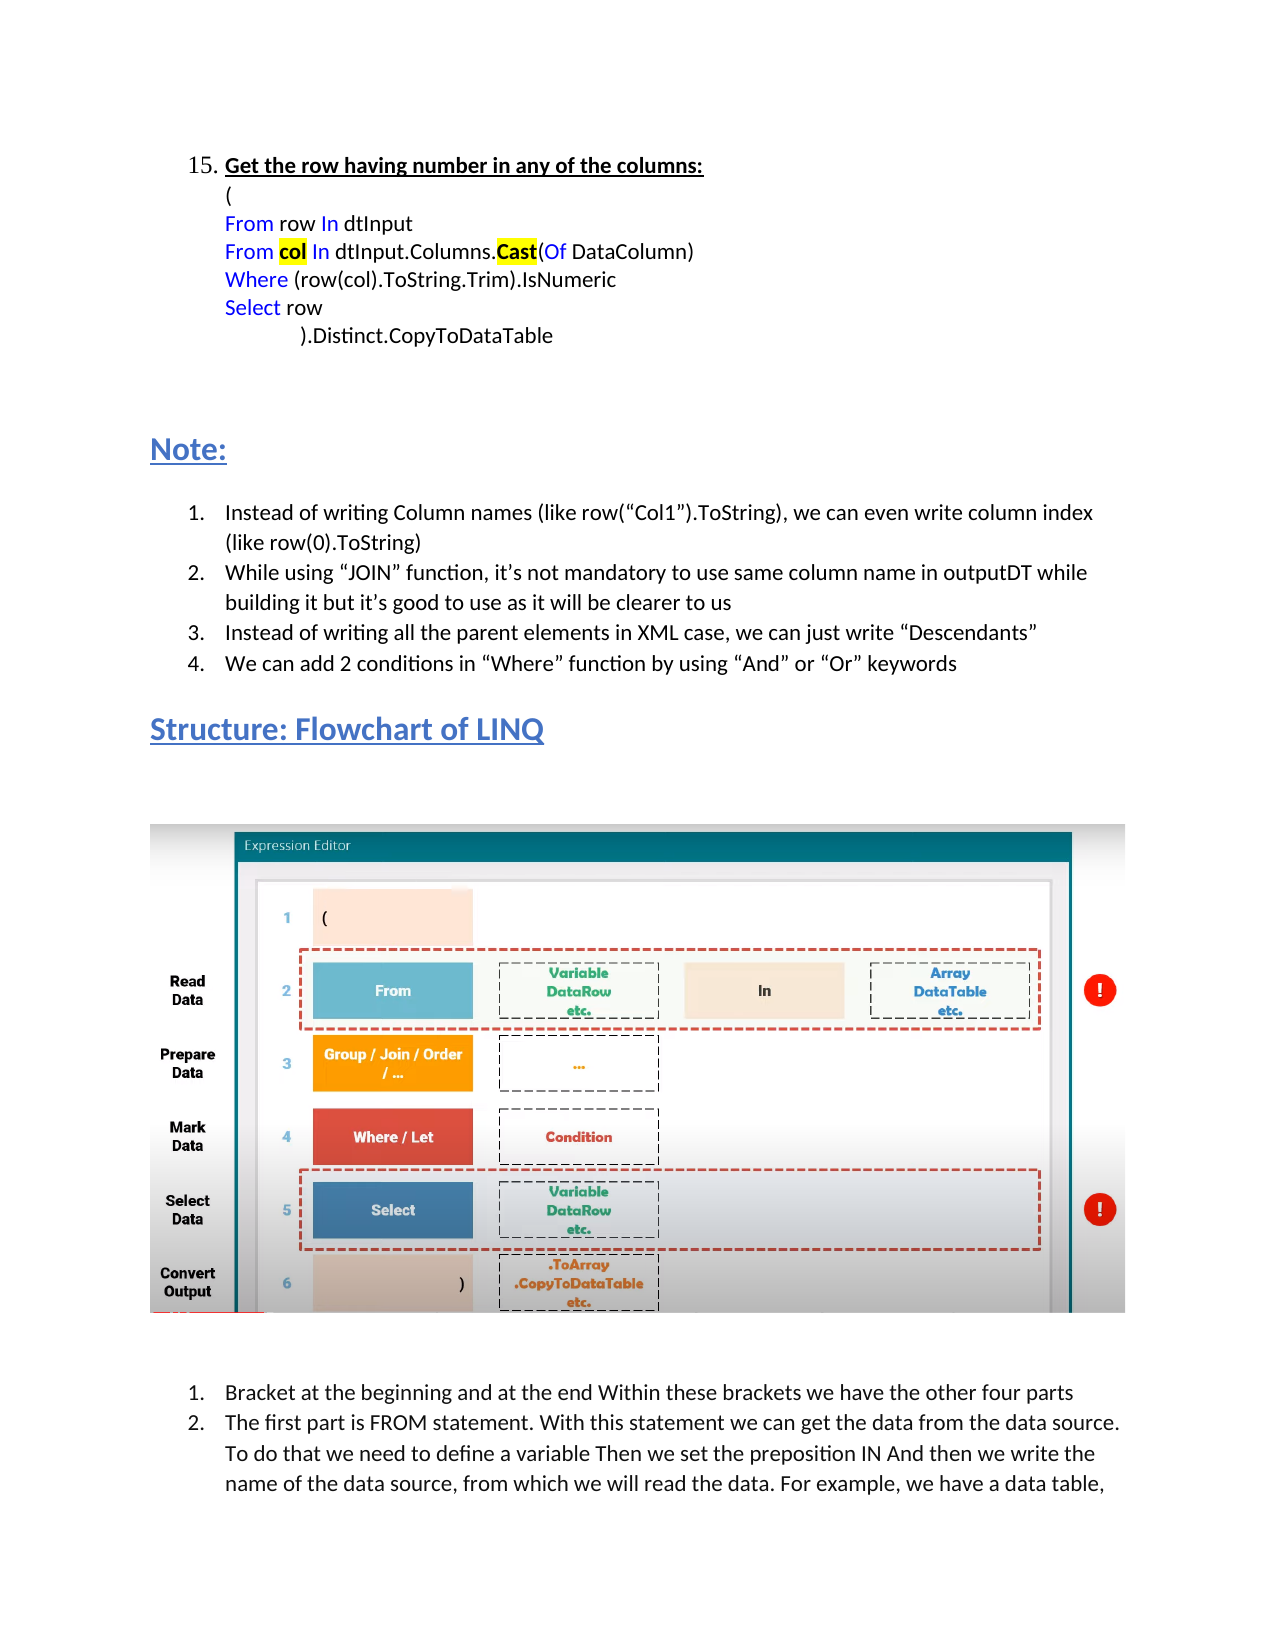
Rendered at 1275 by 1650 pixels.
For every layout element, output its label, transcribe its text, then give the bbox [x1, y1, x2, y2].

list ).Distinct.CopyToDataTable [225, 321, 1125, 349]
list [225, 1439, 1125, 1497]
list Get the row having number in any of the columns: [187, 150, 1125, 179]
list Select row [225, 293, 1125, 321]
list Where (row(col).ToString.Trim).IsNumeric [225, 265, 1125, 293]
picture [150, 824, 1125, 1313]
list Instead of writing Column names (like row(“Col1”).ToString), we can even write column index (like row(0).ToString) [187, 498, 1125, 556]
list Bracket at the beginning and at the end Within these brackets we have the other four parts [187, 1378, 1125, 1406]
subtitle Structure: Flowchart of LINQ [150, 708, 1125, 749]
list From col In dtInput.Columns.Cast(Of DataColumn) [225, 237, 1125, 265]
list While using “JOIN” function, it’s not mandatory to use same column name in outputDT while building it but it’s good to use as it will be clearer to us [187, 558, 1125, 616]
subtitle Note: [150, 428, 1125, 468]
list We can add 2 conditions in “Where” function by using “And” or “Or” keywords [187, 649, 1125, 677]
list ( [225, 181, 1125, 209]
list The first part is FROM statement. With this statement we can get the data from the data source. [187, 1408, 1125, 1437]
list From row In dtInput [225, 209, 1125, 237]
list Instead of writing all the parent elements in XML case, we can just write “Descendants” [187, 618, 1125, 646]
